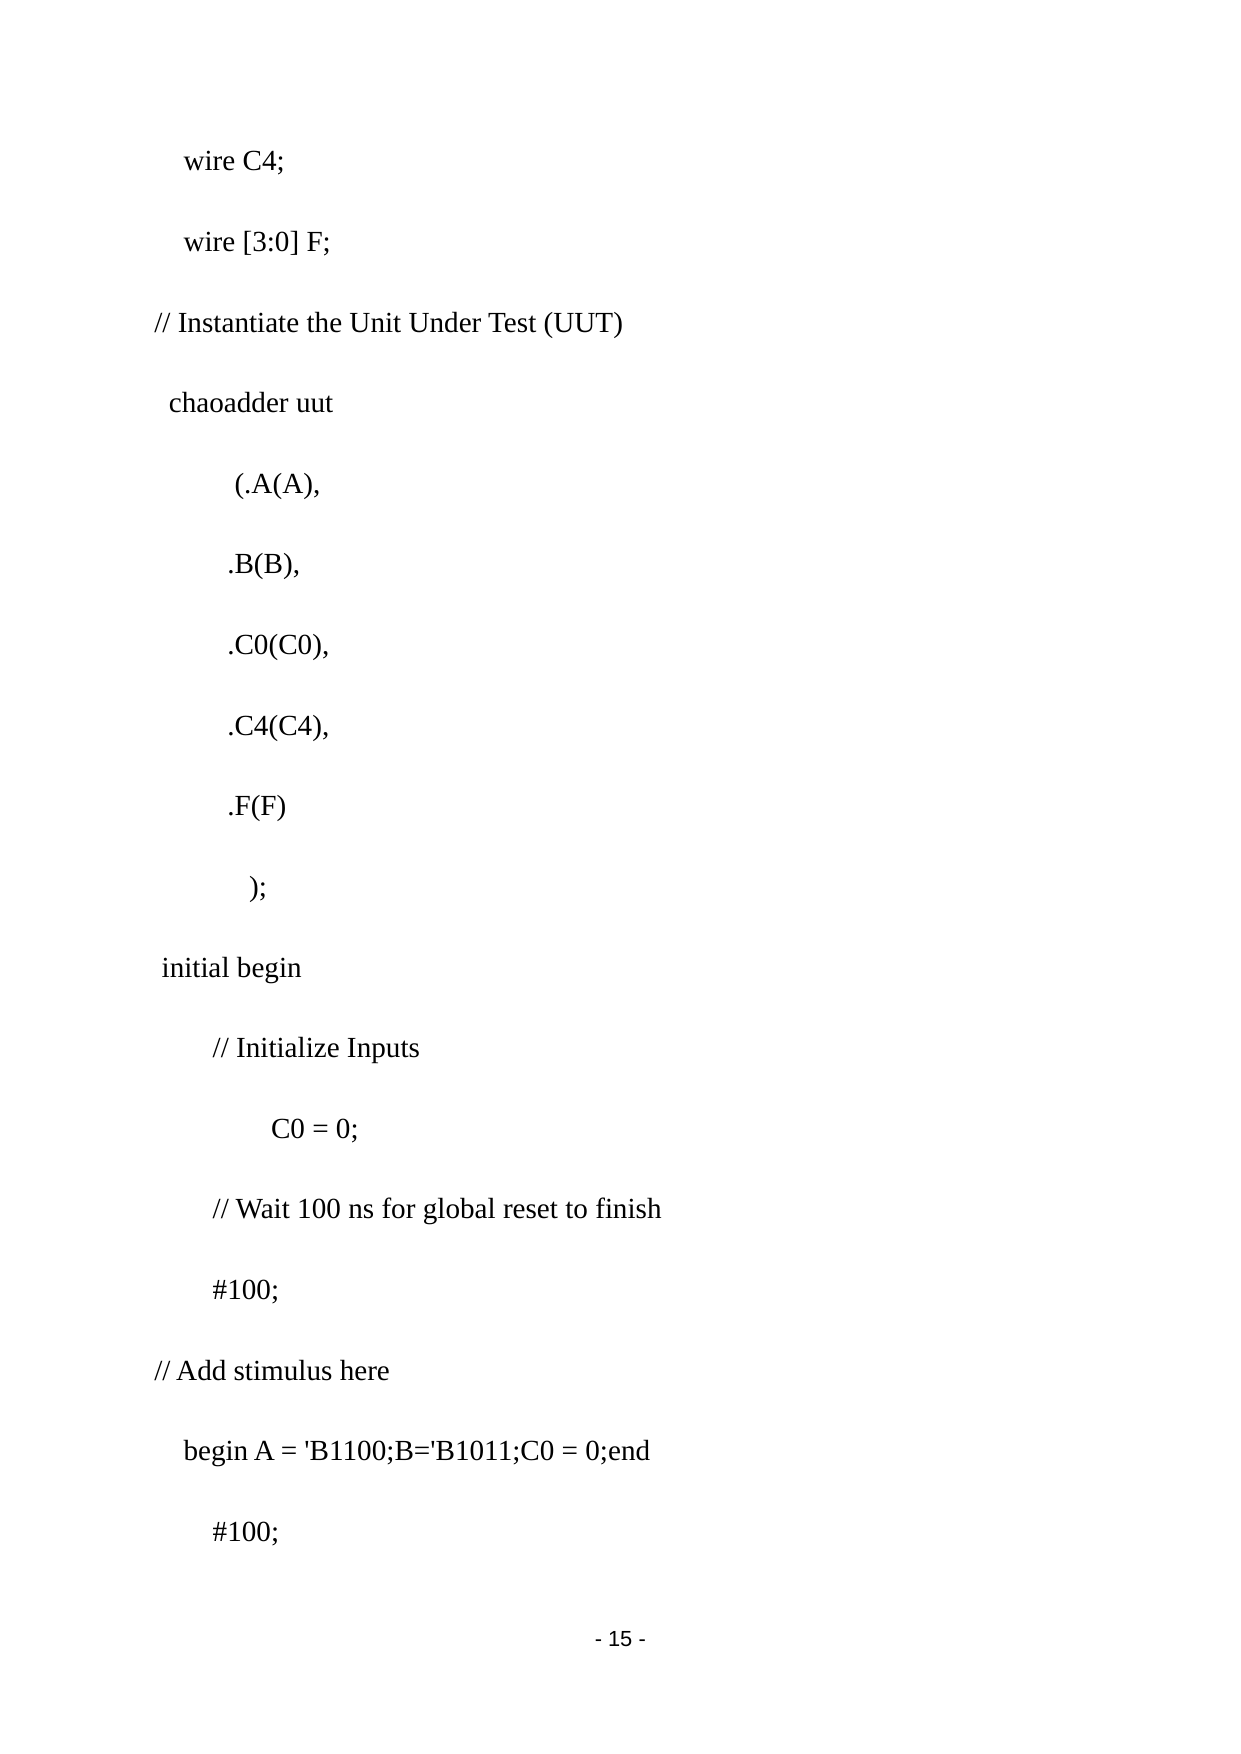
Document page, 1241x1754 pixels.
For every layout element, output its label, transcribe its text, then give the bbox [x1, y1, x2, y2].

text C0 = 0; [125, 1095, 1115, 1160]
text #100; [125, 1498, 1115, 1563]
text .C0(C0), [125, 611, 1115, 676]
text .C4(C4), [125, 692, 1115, 757]
text initial begin [125, 934, 1115, 999]
text // Wait 100 ns for global reset to finish [125, 1176, 1115, 1241]
text chaoadder uut [125, 369, 1115, 434]
text .B(B), [125, 531, 1115, 596]
text // Initialize Inputs [125, 1014, 1115, 1079]
text #100; [125, 1256, 1115, 1321]
text wire [3:0] F; [125, 208, 1115, 273]
text // Instantiate the Unit Under Test (UUT) [125, 289, 1115, 354]
text // Add stimulus here [125, 1337, 1115, 1402]
text ); [125, 853, 1115, 918]
text (.A(A), [125, 450, 1115, 515]
text .F(F) [125, 773, 1115, 838]
text wire C4; [125, 128, 1115, 193]
text begin A = 'B1100;B='B1011;C0 = 0;end [125, 1418, 1115, 1483]
